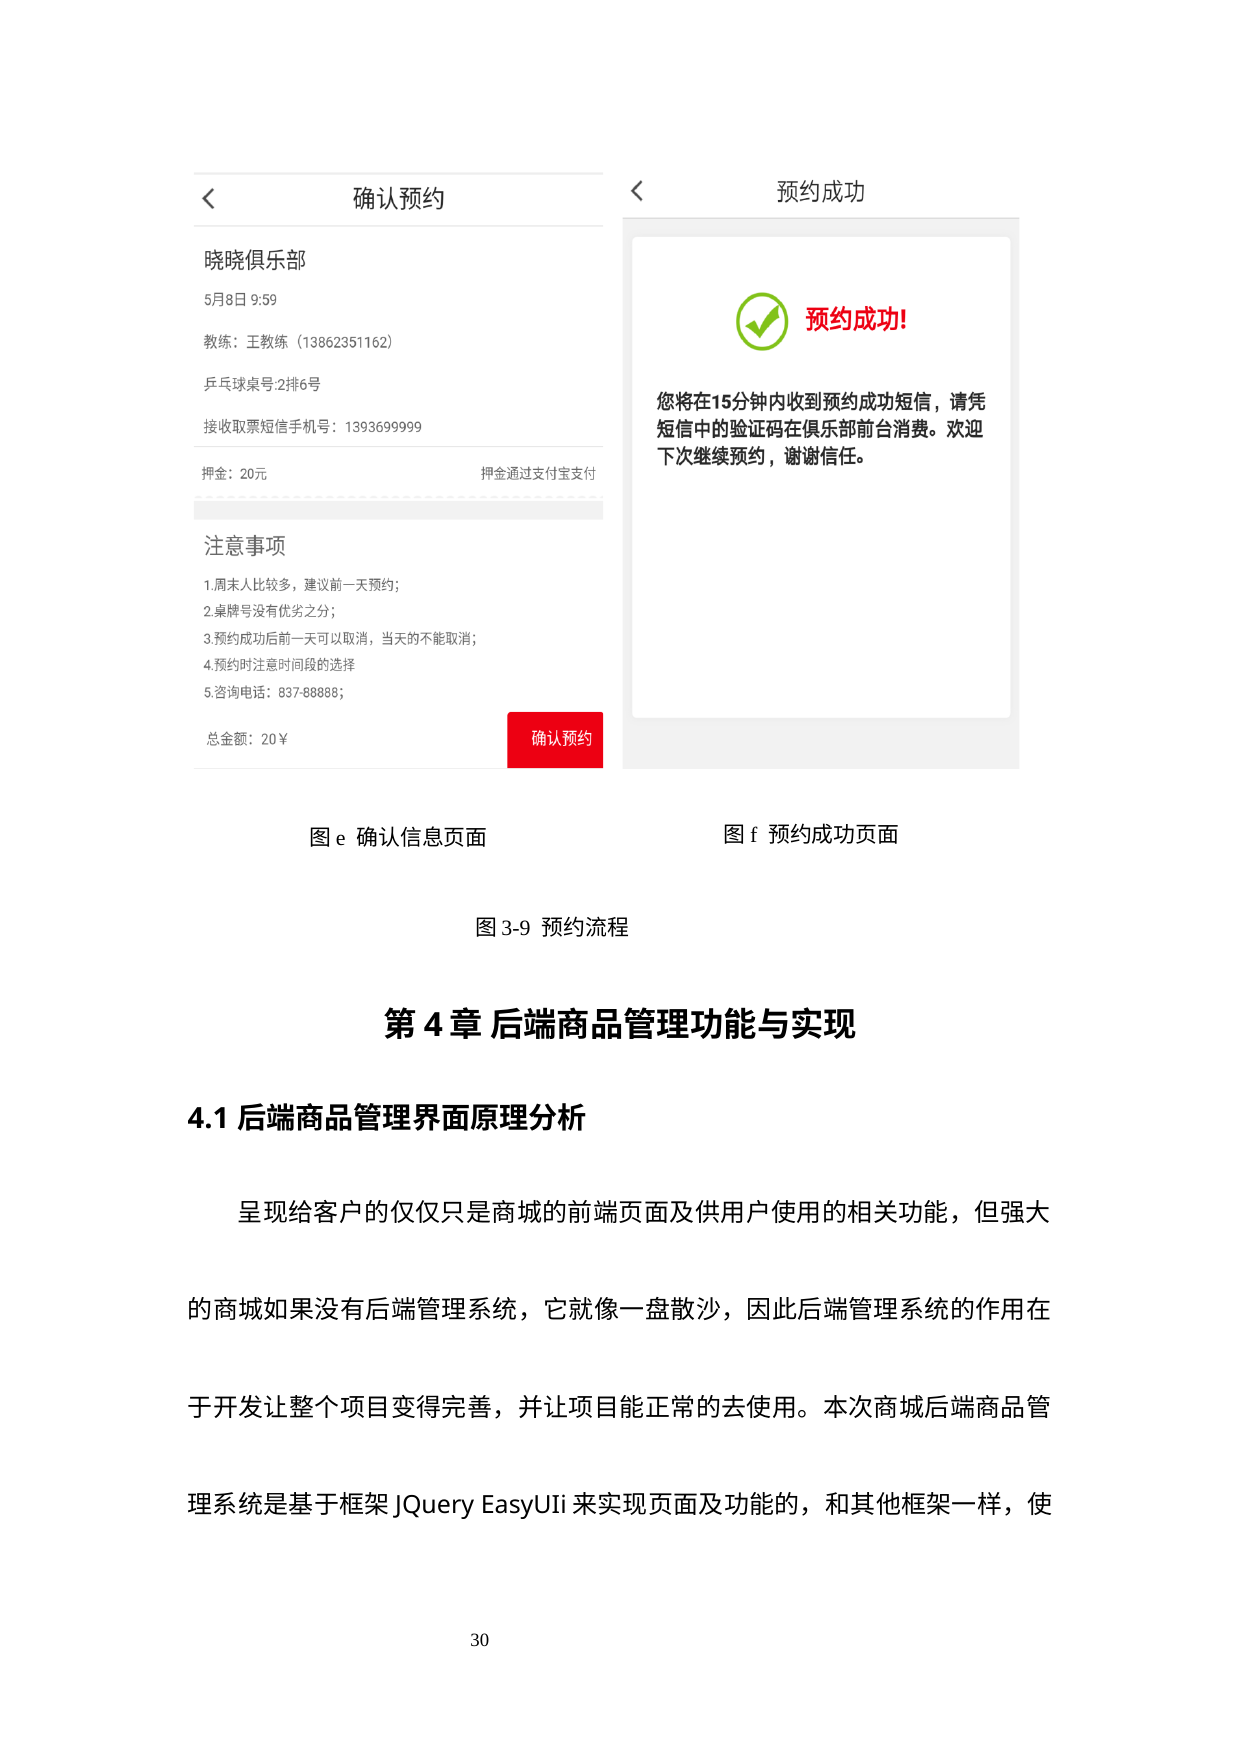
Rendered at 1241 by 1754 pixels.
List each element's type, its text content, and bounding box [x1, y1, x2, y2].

subtitle 4.1 后端商品管理界面原理分析 [187, 1084, 1053, 1149]
picture [193, 172, 604, 769]
picture [622, 175, 1020, 769]
subtitle 第4章 后端商品管理功能与实现 [187, 989, 1053, 1054]
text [187, 1178, 1053, 1535]
